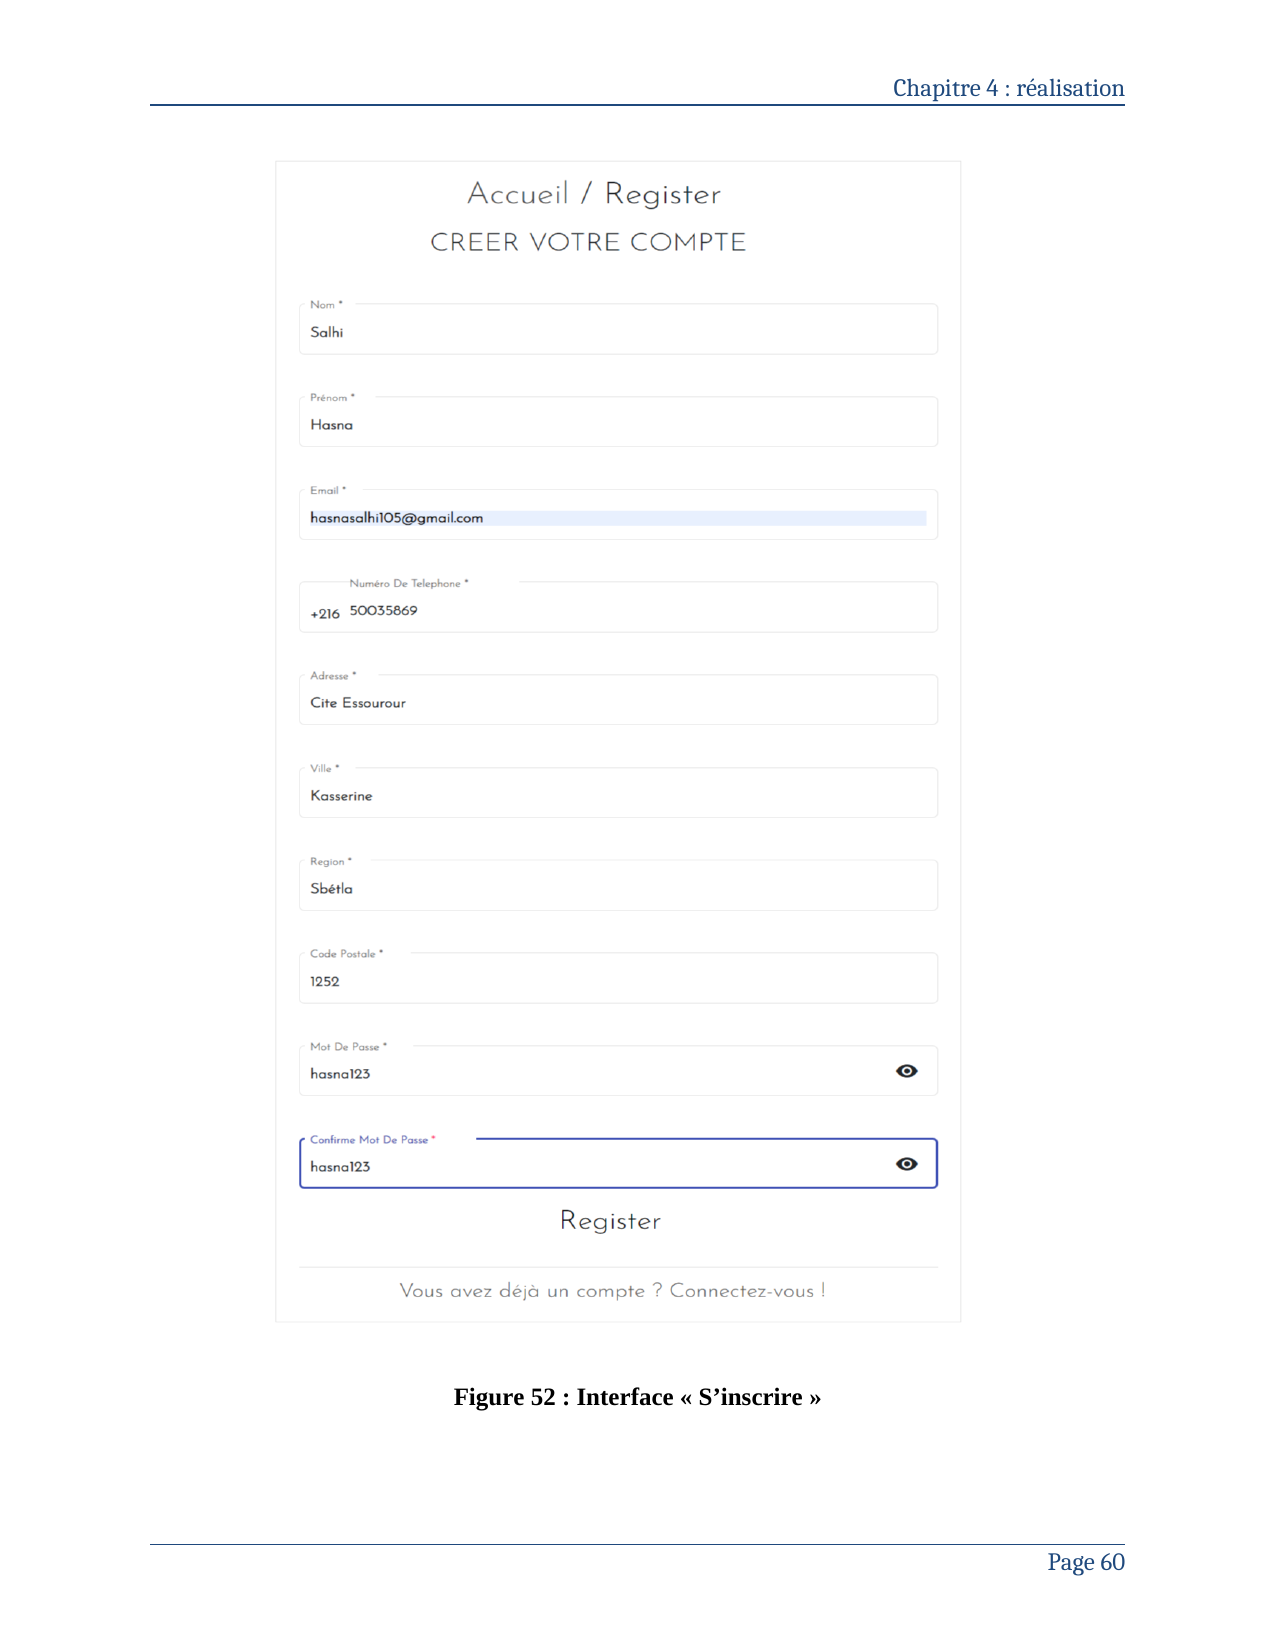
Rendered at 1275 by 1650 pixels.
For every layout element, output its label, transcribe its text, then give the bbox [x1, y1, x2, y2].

picture [191, 150, 1084, 1357]
